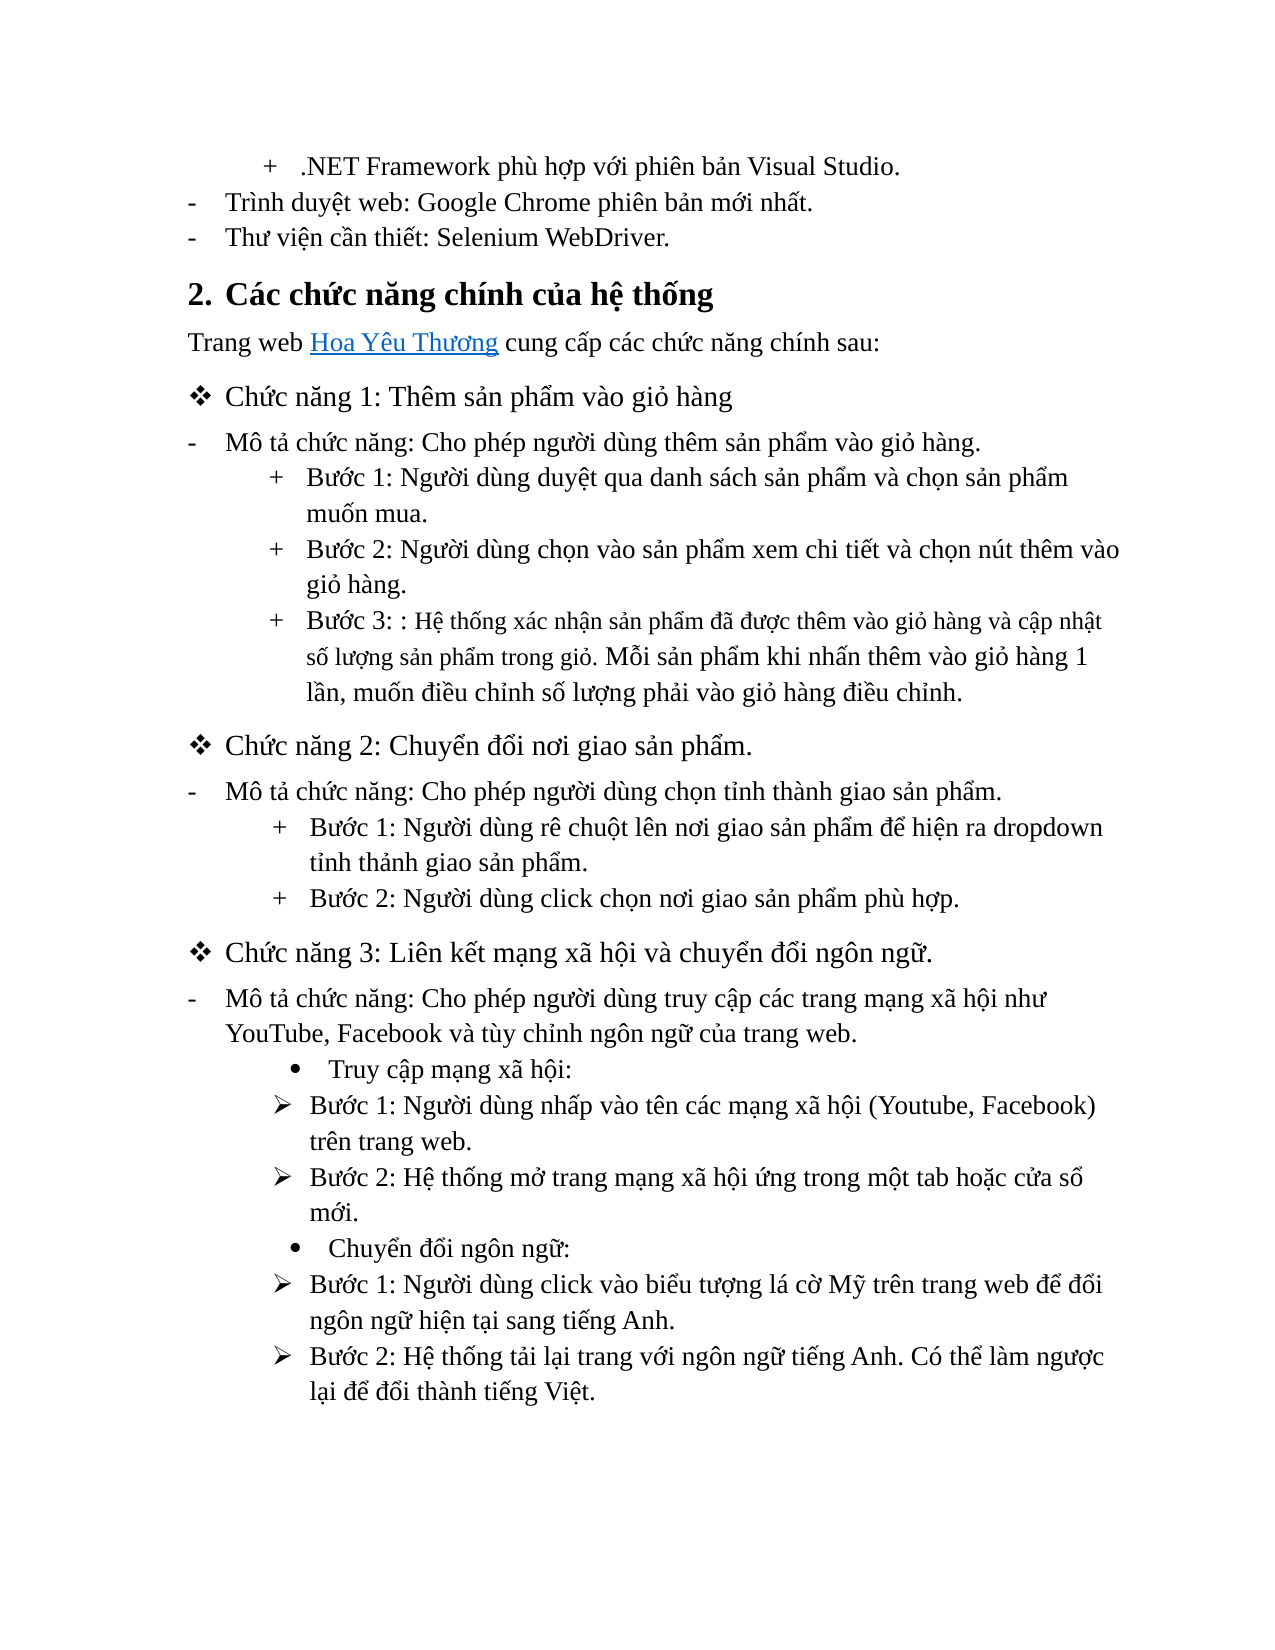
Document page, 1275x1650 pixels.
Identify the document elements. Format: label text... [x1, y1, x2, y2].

text Trang web Hoa Yêu Thương cung cấp các chức năng chính sau: [187, 326, 1125, 357]
list Bước 2: Hệ thống mở trang mạng xã hội ứng trong một tab hoặc cửa sổ mới. [272, 1161, 1125, 1228]
subtitle Chức năng 2: Chuyển đổi nơi giao sản phẩm. [187, 728, 1125, 762]
list Mô tả chức năng: Cho phép người dùng thêm sản phẩm vào giỏ hàng. [187, 426, 1125, 457]
list Bước 2: Người dùng click chọn nơi giao sản phẩm phù hợp. [272, 882, 1125, 913]
list Bước 2: Người dùng chọn vào sản phẩm xem chi tiết và chọn nút thêm vào giỏ hàng. [269, 533, 1125, 600]
subtitle Chức năng 3: Liên kết mạng xã hội và chuyển đổi ngôn ngữ. [187, 935, 1125, 968]
subtitle Chức năng 1: Thêm sản phẩm vào giỏ hàng [187, 379, 1125, 412]
list Bước 1: Người dùng click vào biểu tượng lá cờ Mỹ trên trang web để đổi ngôn ngữ hiện tại sang tiếng Anh. [272, 1268, 1125, 1335]
list Bước 3: : Hệ thống xác nhận sản phẩm đã được thêm vào giỏ hàng và cập nhật số lượng sản phẩm trong giỏ.​ Mỗi sản phẩm khi nhấn thêm vào giỏ hàng 1 lần, muốn điều chỉnh số lượng phải vào giỏ hàng điều chỉnh. [269, 604, 1125, 707]
list Truy cập mạng xã hội: [291, 1053, 1125, 1084]
list .NET Framework phù hợp với phiên bản Visual Studio. [262, 150, 1125, 181]
list Mô tả chức năng: Cho phép người dùng chọn tỉnh thành giao sản phẩm. [187, 775, 1125, 806]
list Bước 1: Người dùng nhấp vào tên các mạng xã hội (Youtube, Facebook) trên trang web. [272, 1089, 1125, 1156]
list Mô tả chức năng: Cho phép người dùng truy cập các trang mạng xã hội như YouTube, Facebook và tùy chỉnh ngôn ngữ của trang web. [187, 982, 1125, 1048]
list Trình duyệt web: Google Chrome phiên bản mới nhất. [187, 186, 1125, 217]
list Bước 1: Người dùng duyệt qua danh sách sản phẩm và chọn sản phẩm muốn mua. [269, 461, 1125, 528]
subtitle Các chức năng chính của hệ thống [187, 274, 1125, 312]
list Chuyển đổi ngôn ngữ: [291, 1232, 1125, 1263]
list Bước 2: Hệ thống tải lại trang với ngôn ngữ tiếng Anh. Có thể làm ngược lại để đổi thành tiếng Việt. [272, 1340, 1125, 1407]
list Thư viện cần thiết: Selenium WebDriver. [187, 221, 1125, 253]
list Bước 1: Người dùng rê chuột lên nơi giao sản phẩm để hiện ra dropdown tỉnh thảnh giao sản phẩm. [272, 811, 1125, 878]
